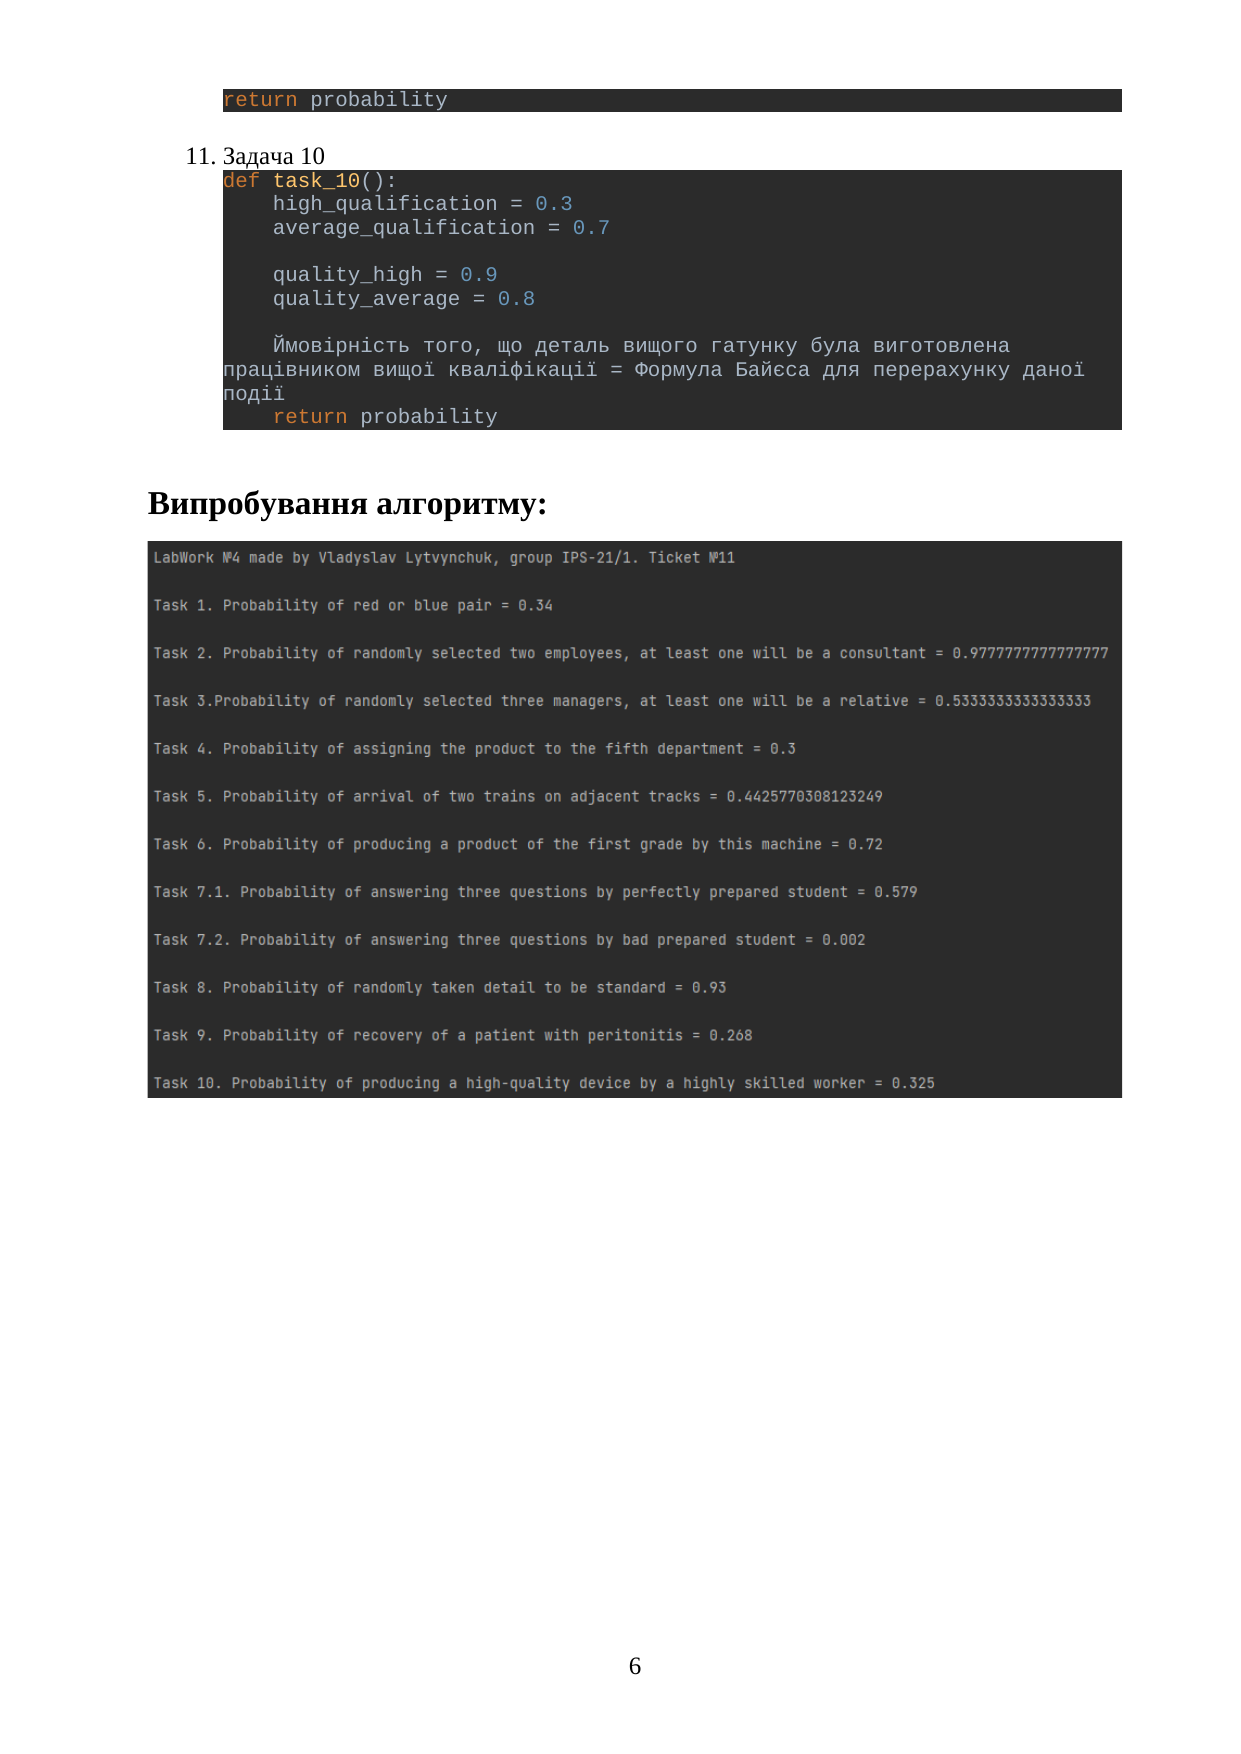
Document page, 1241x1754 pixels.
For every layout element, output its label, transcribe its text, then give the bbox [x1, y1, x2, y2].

subtitle Випробування алгоритму: [148, 484, 1122, 522]
list Задача 10 [185, 141, 1122, 170]
text return probability [223, 89, 1122, 112]
text def task_10(): high_qualification = 0.3 average_qualification = 0.7 quality_high = 0.9 quality_average = 0.8 Ймовірність того, що деталь вищого гатунку була виготовлена працівником вищої кваліфікації = Формула Байєса для перерахунку даної події return probability [223, 170, 1122, 430]
picture [147, 541, 1123, 1098]
